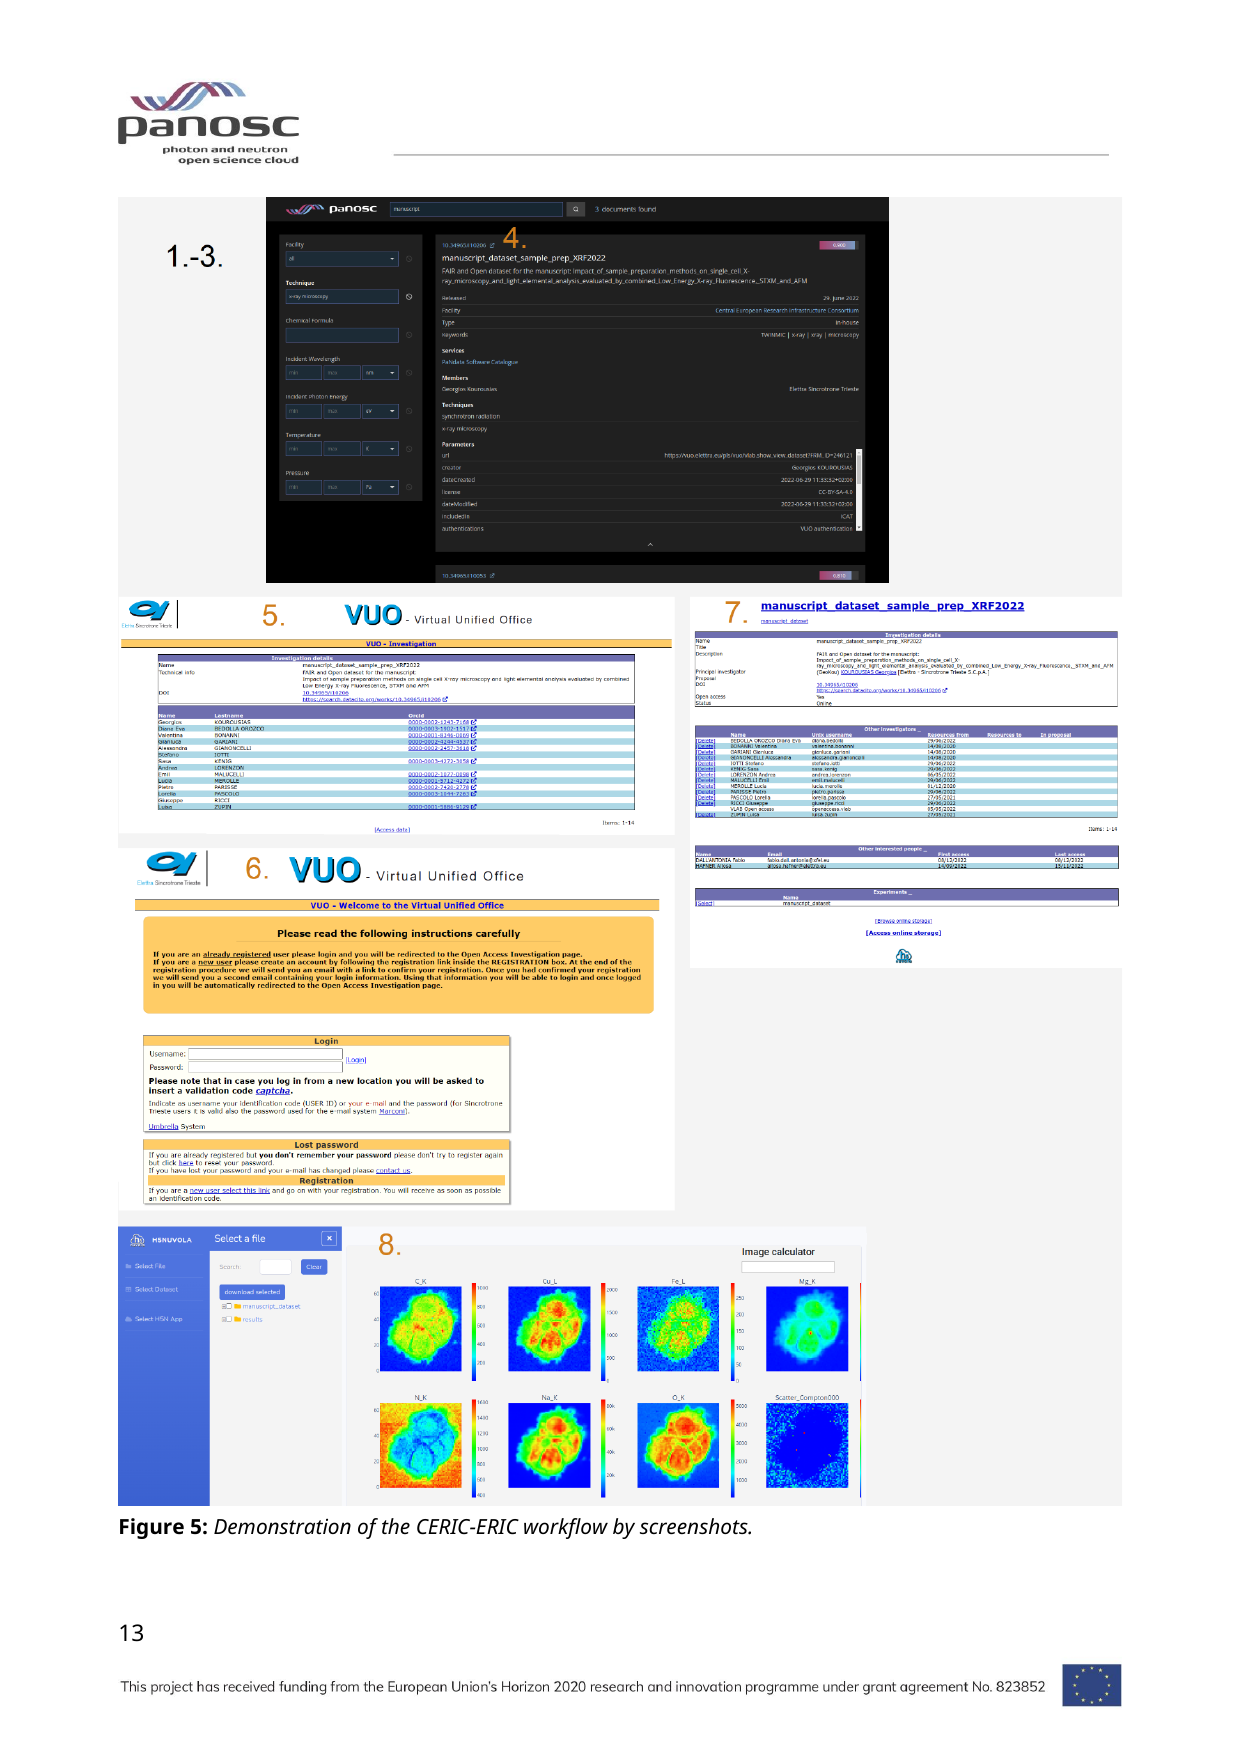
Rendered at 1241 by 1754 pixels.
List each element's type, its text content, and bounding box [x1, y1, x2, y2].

picture [118, 60, 1109, 193]
text Figure 5: Demonstration of the CERIC-ERIC workflow by screenshots. [118, 1512, 1122, 1541]
picture [118, 1648, 1122, 1723]
picture [118, 197, 1123, 1506]
